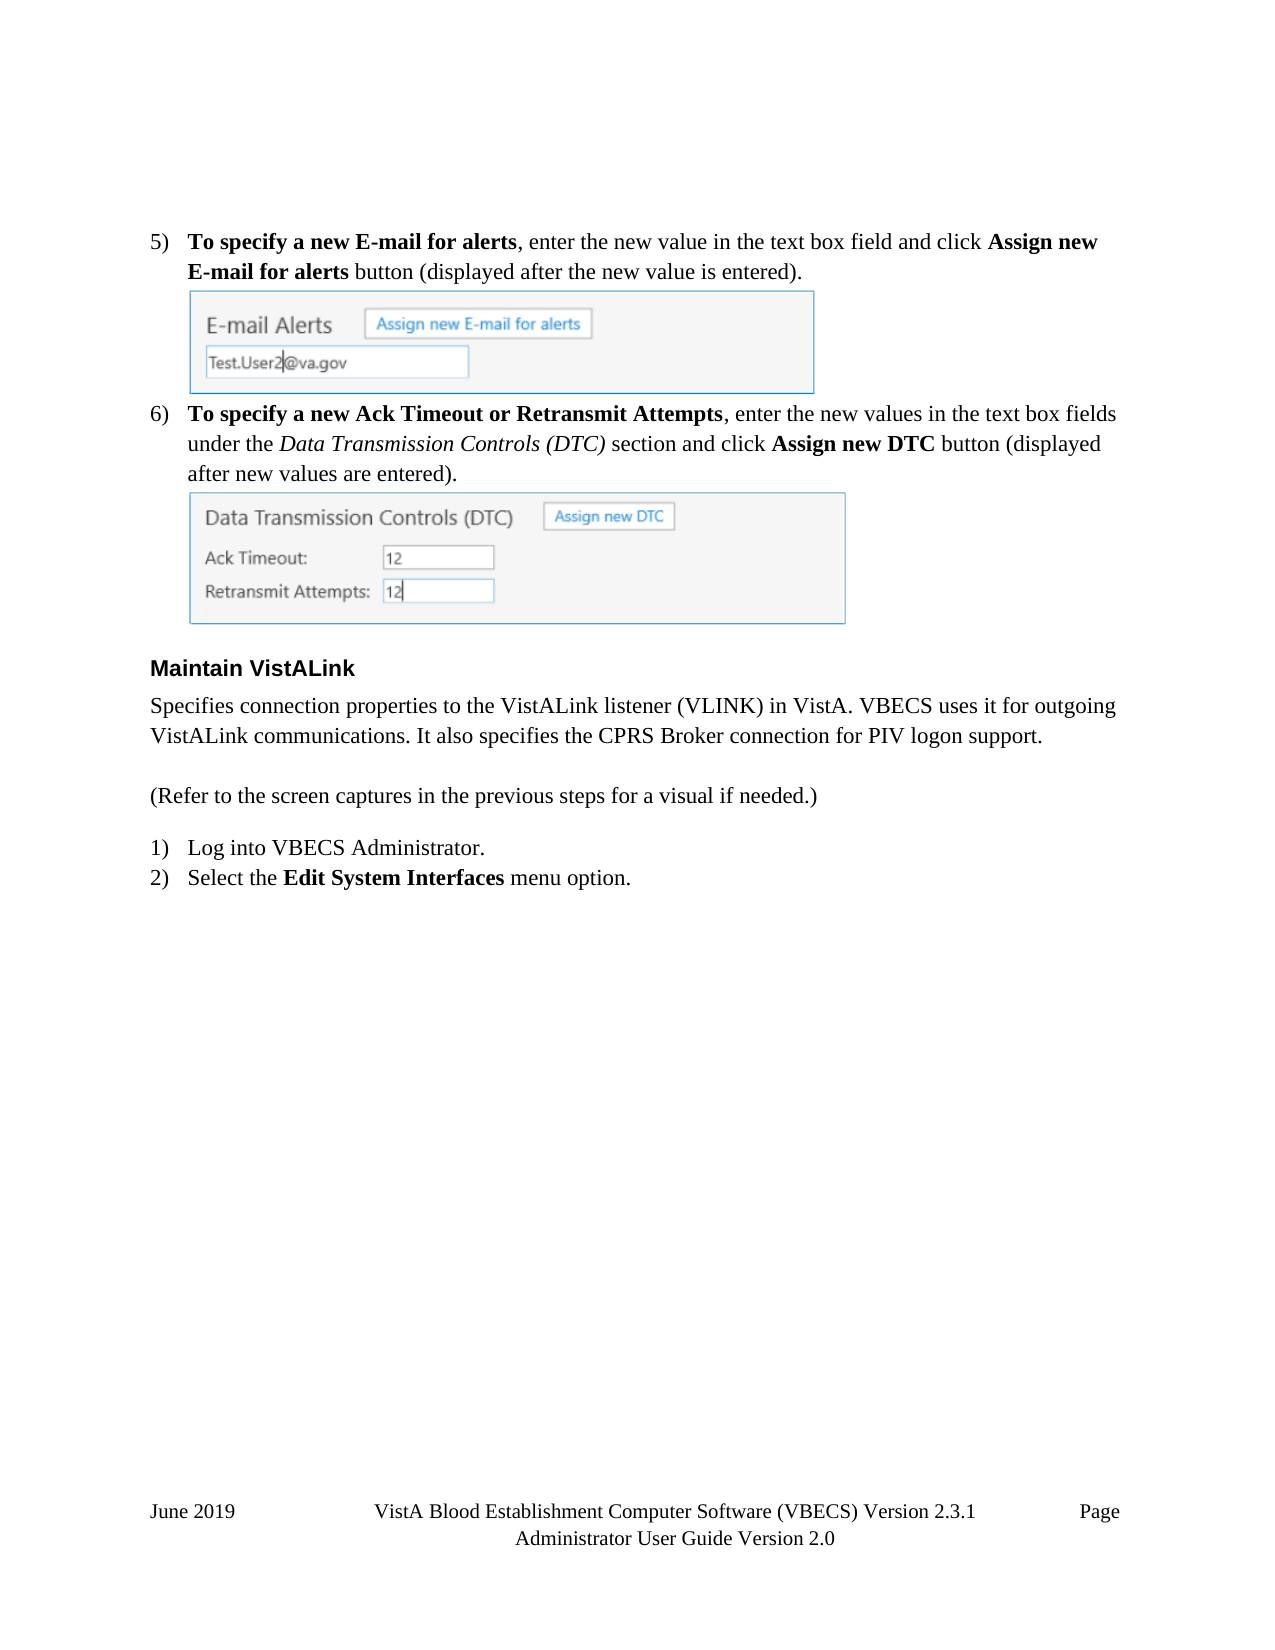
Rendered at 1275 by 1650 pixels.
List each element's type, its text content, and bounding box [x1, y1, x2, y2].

text Specifies connection properties to the VistALink listener (VLINK) in VistA. VBECS uses it for outgoing VistALink communications. It also specifies the CPRS Broker connection for PIV logon support. [150, 692, 1125, 748]
list To specify a new E-mail for alerts, enter the new value in the text box field and click Assign new E-mail for alerts button (displayed after the new value is entered). [150, 228, 1125, 284]
list Log into VBECS Administrator. [150, 833, 1125, 860]
list To specify a new Ack Timeout or Retransmit Attempts, enter the new values in the text box fields under the Data Transmission Controls (DTC) section and click Assign new DTC button (displayed after new values are entered). [150, 400, 1125, 487]
text (Refer to the screen captures in the previous steps for a visual if needed.) [150, 782, 1125, 809]
list Select the Edit System Interfaces menu option. [150, 864, 1125, 890]
subtitle Maintain VistALink [150, 655, 1125, 682]
